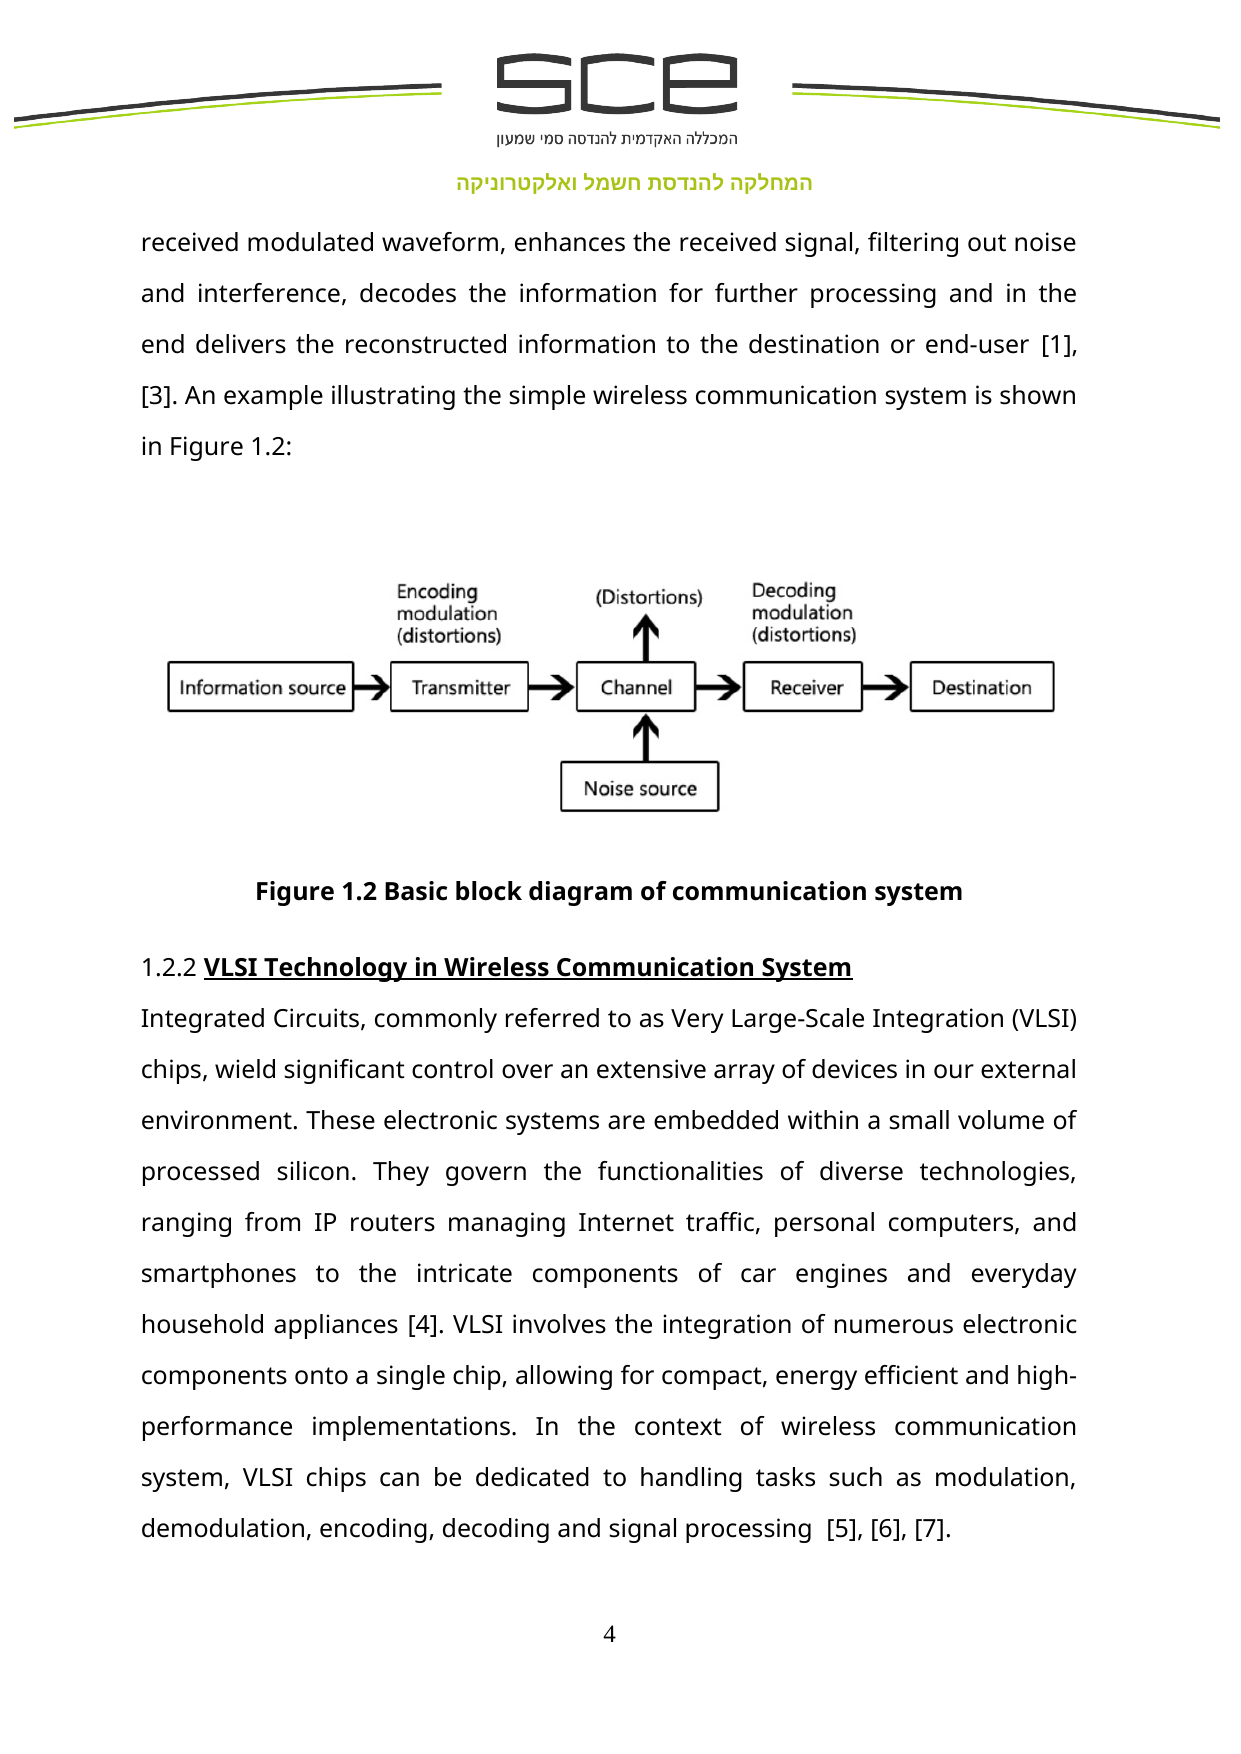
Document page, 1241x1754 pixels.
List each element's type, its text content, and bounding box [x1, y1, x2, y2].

list VLSI Technology in Wireless Communication System [141, 949, 1078, 983]
text Integrated Circuits, commonly referred to as Very Large-Scale Integration (VLSI) chips, wield significant control over an extensive array of devices in our external environment. These electronic systems are embedded within a small volume of processed silicon. They govern the functionalities of diverse technologies, ranging from IP routers managing Internet traffic, personal computers, and smartphones to the intricate components of car engines and everyday household appliances [4]. VLSI involves the integration of numerous electronic components onto a single chip, allowing for compact, energy efficient and high-performance implementations. In the context of wireless communication system, VLSI chips can be dedicated to handling tasks such as modulation, demodulation, encoding, decoding and signal processing [5], [6], [7]. [141, 1000, 1078, 1545]
picture [140, 531, 1079, 847]
text Figure 1.2 Basic block diagram of communication system [141, 874, 1078, 908]
picture [14, 0, 1221, 191]
